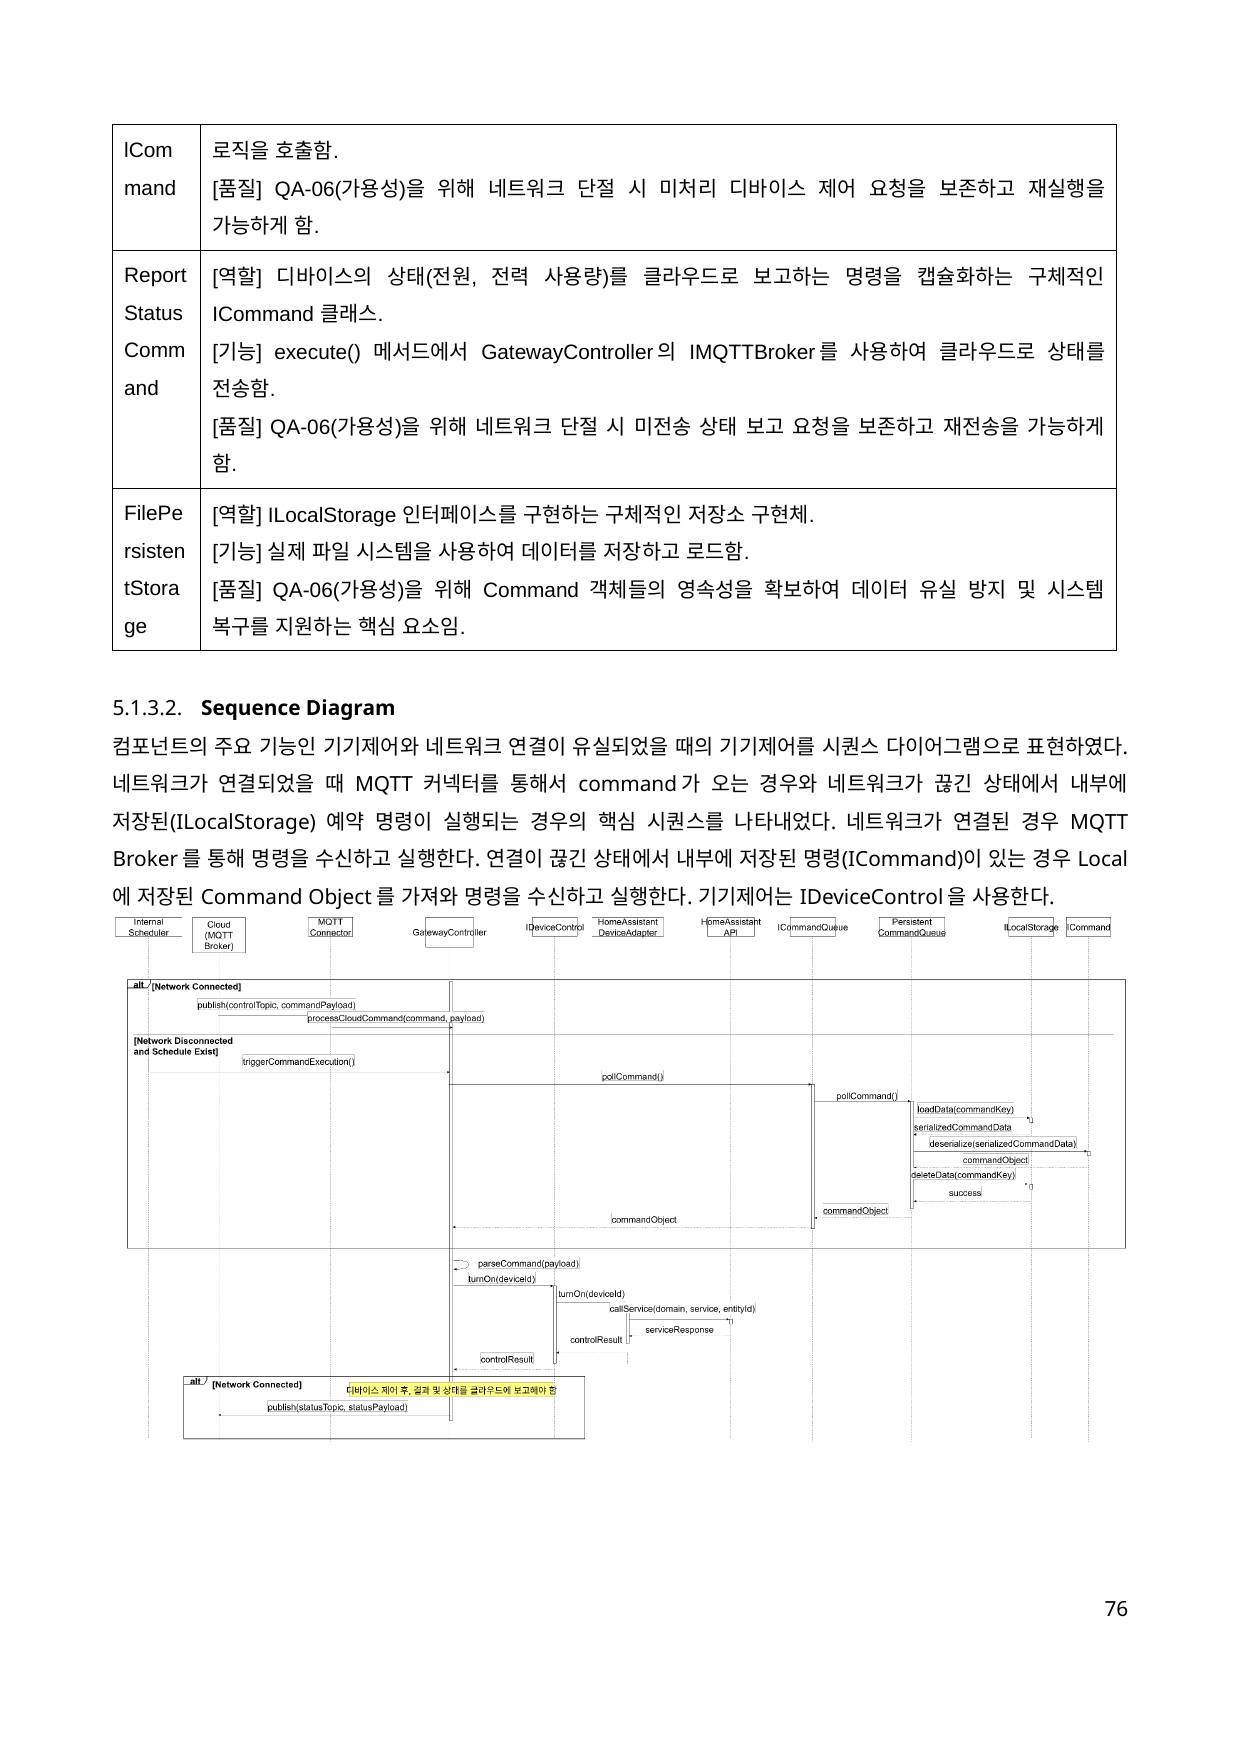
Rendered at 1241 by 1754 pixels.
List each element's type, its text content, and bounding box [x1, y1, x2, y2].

table_cell ReportStatusCommand [113, 251, 200, 487]
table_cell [113, 125, 200, 249]
table_cell [역할] 디바이스의 상태(전원, 전력 사용량)를 클라우드로 보고하는 명령을 캡슐화하는 구체적인 ICommand 클래스. [기능] execute() 메서드에서 GatewayController의 IMQTTBroker를 사용하여 클라우드로 상태를 전송함. [품질] QA-06(가용성)을 위해 네트워크 단절 시 미전송 상태 보고 요청을 보존하고 재전송을 가능하게 함. [201, 251, 1116, 487]
text 컴포넌트의 주요 기능인 기기제어와 네트워크 연결이 유실되었을 때의 기기제어를 시퀀스 다이어그램으로 표현하였다. 네트워크가 연결되었을 때 MQTT 커넥터를 통해서 command가 오는 경우와 네트워크가 끊긴 상태에서 내부에 저장된(ILocalStorage) 예약 명령이 실행되는 경우의 핵심 시퀀스를 나타내었다. 네트워크가 연결된 경우 MQTT Broker를 통해 명령을 수신하고 실행한다. 연결이 끊긴 상태에서 내부에 저장된 명령(ICommand)이 있는 경우 Local에 저장된 Command Object를 가져와 명령을 수신하고 실행한다. 기기제어는 IDeviceControl을 사용한다. [112, 726, 1128, 913]
table_cell [역할] ILocalStorage 인터페이스를 구현하는 구체적인 저장소 구현체. [기능] 실제 파일 시스템을 사용하여 데이터를 저장하고 로드함. [품질] QA-06(가용성)을 위해 Command 객체들의 영속성을 확보하여 데이터 유실 방지 및 시스템 복구를 지원하는 핵심 요소임. [201, 489, 1116, 650]
picture [112, 913, 1129, 1448]
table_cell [201, 125, 1116, 249]
table_cell FilePersistentStorage [113, 489, 200, 650]
subtitle Sequence Diagram [112, 689, 1128, 726]
